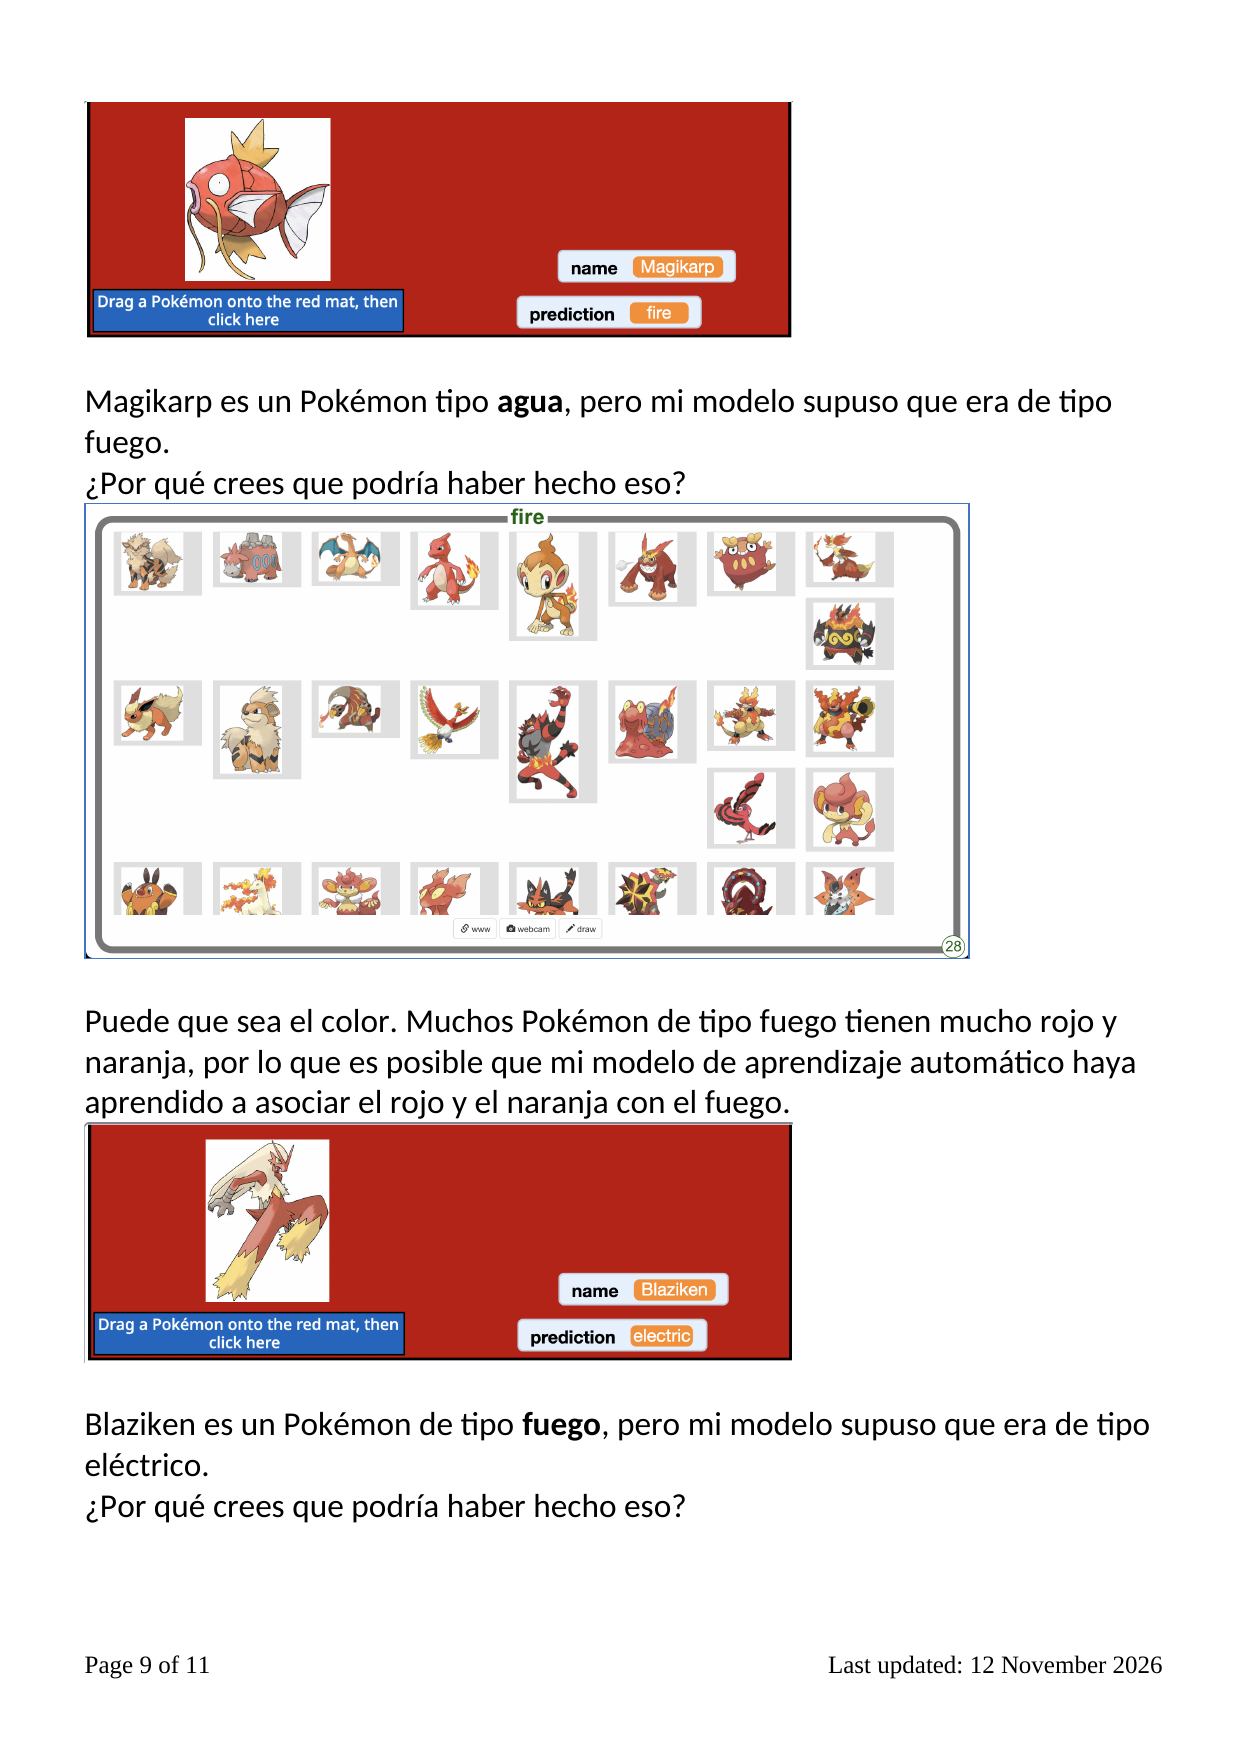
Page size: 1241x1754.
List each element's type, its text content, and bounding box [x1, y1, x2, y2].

text ¿Por qué crees que podría haber hecho eso? [84, 462, 1163, 503]
text Blaziken es un Pokémon de tipo fuego, pero mi modelo supuso que era de tipo eléctrico. [84, 1403, 1163, 1484]
picture [86, 504, 968, 958]
picture [84, 101, 793, 340]
text Puede que sea el color. Muchos Pokémon de tipo fuego tienen mucho rojo y naranja, por lo que es posible que mi modelo de aprendizaje automático haya aprendido a asociar el rojo y el naranja con el fuego. [84, 1000, 1163, 1122]
text ¿Por qué crees que podría haber hecho eso? [84, 1484, 1163, 1525]
picture [84, 1122, 793, 1363]
text Magikarp es un Pokémon tipo agua, pero mi modelo supuso que era de tipo fuego. [84, 380, 1163, 462]
